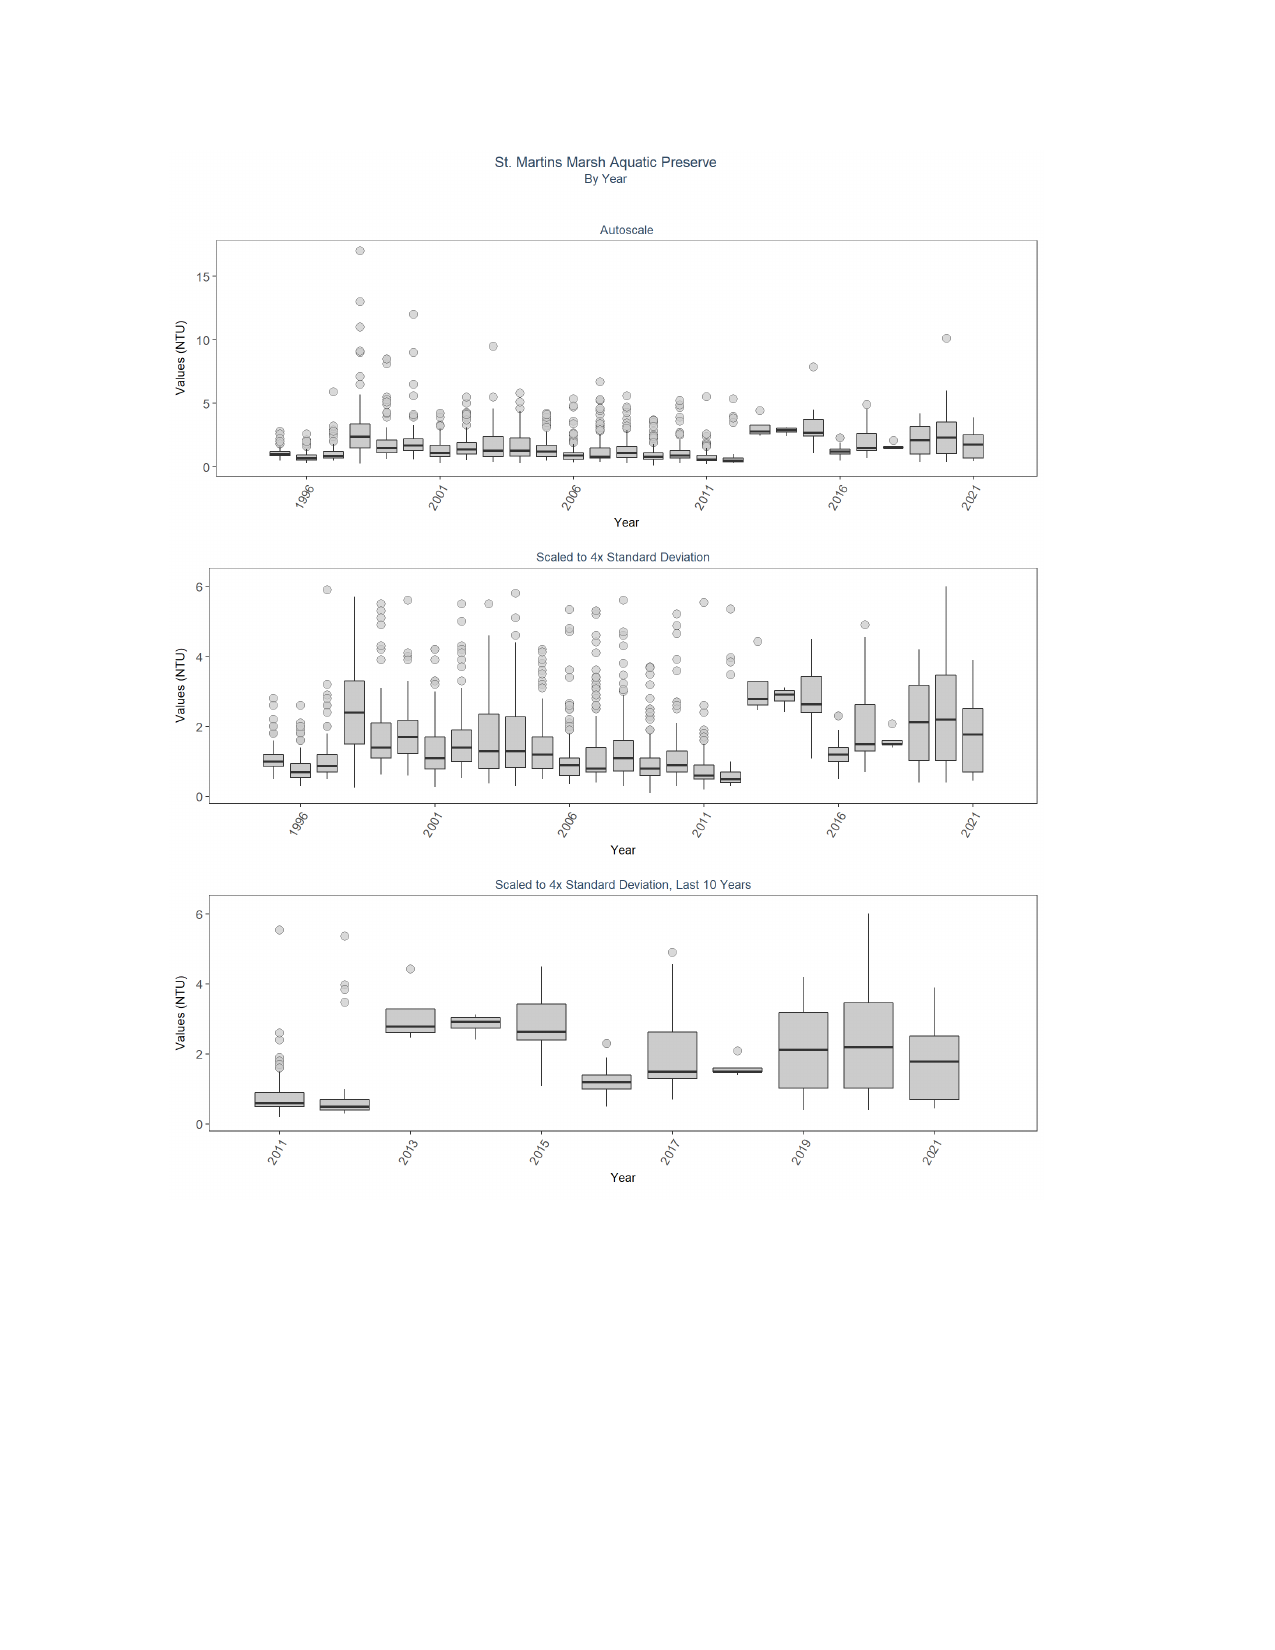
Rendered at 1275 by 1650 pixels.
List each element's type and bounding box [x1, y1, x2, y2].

picture [168, 150, 1044, 1200]
